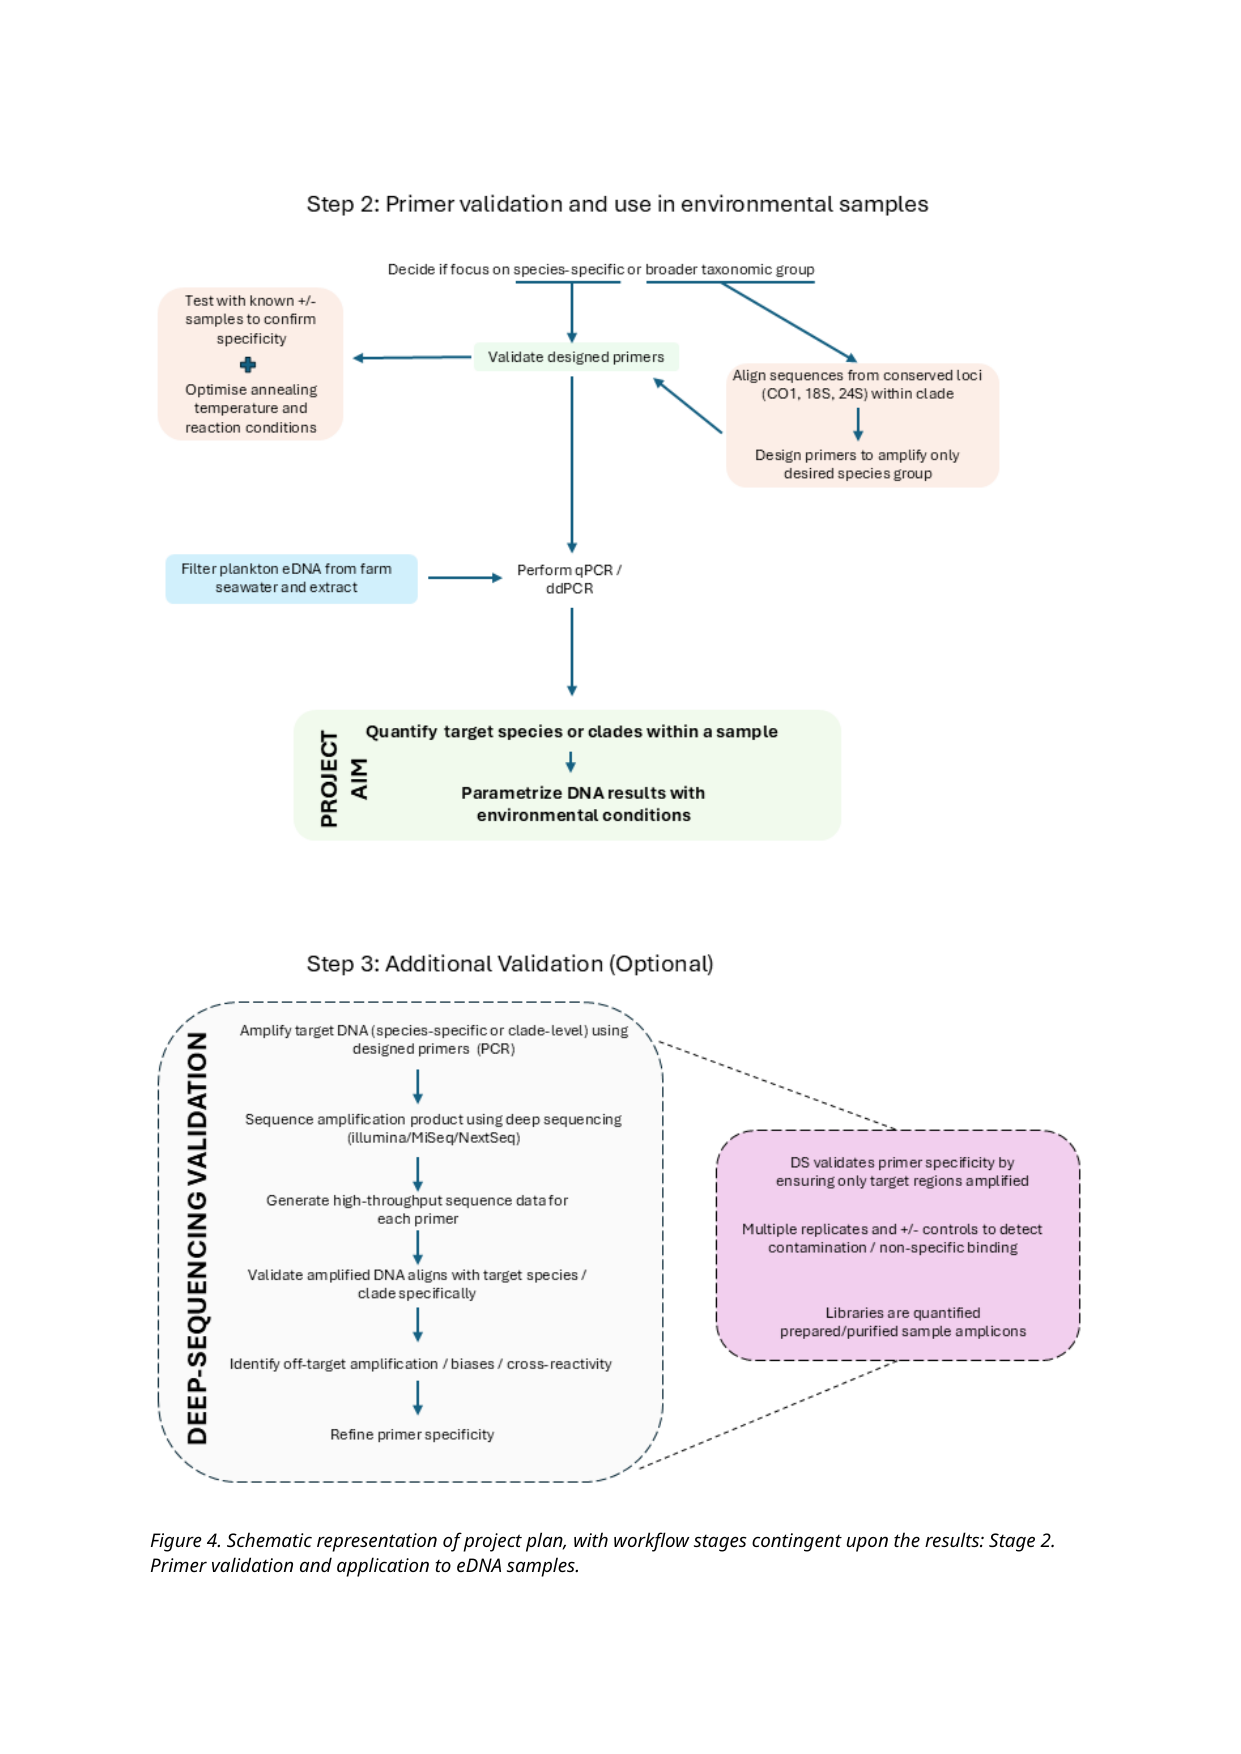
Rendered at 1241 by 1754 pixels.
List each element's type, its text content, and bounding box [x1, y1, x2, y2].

text Figure 4. Schematic representation of project plan, with workflow stages contingent upon the results: Stage 2. Primer validation and application to eDNA samples. [150, 1527, 1090, 1578]
picture [150, 150, 1091, 1509]
